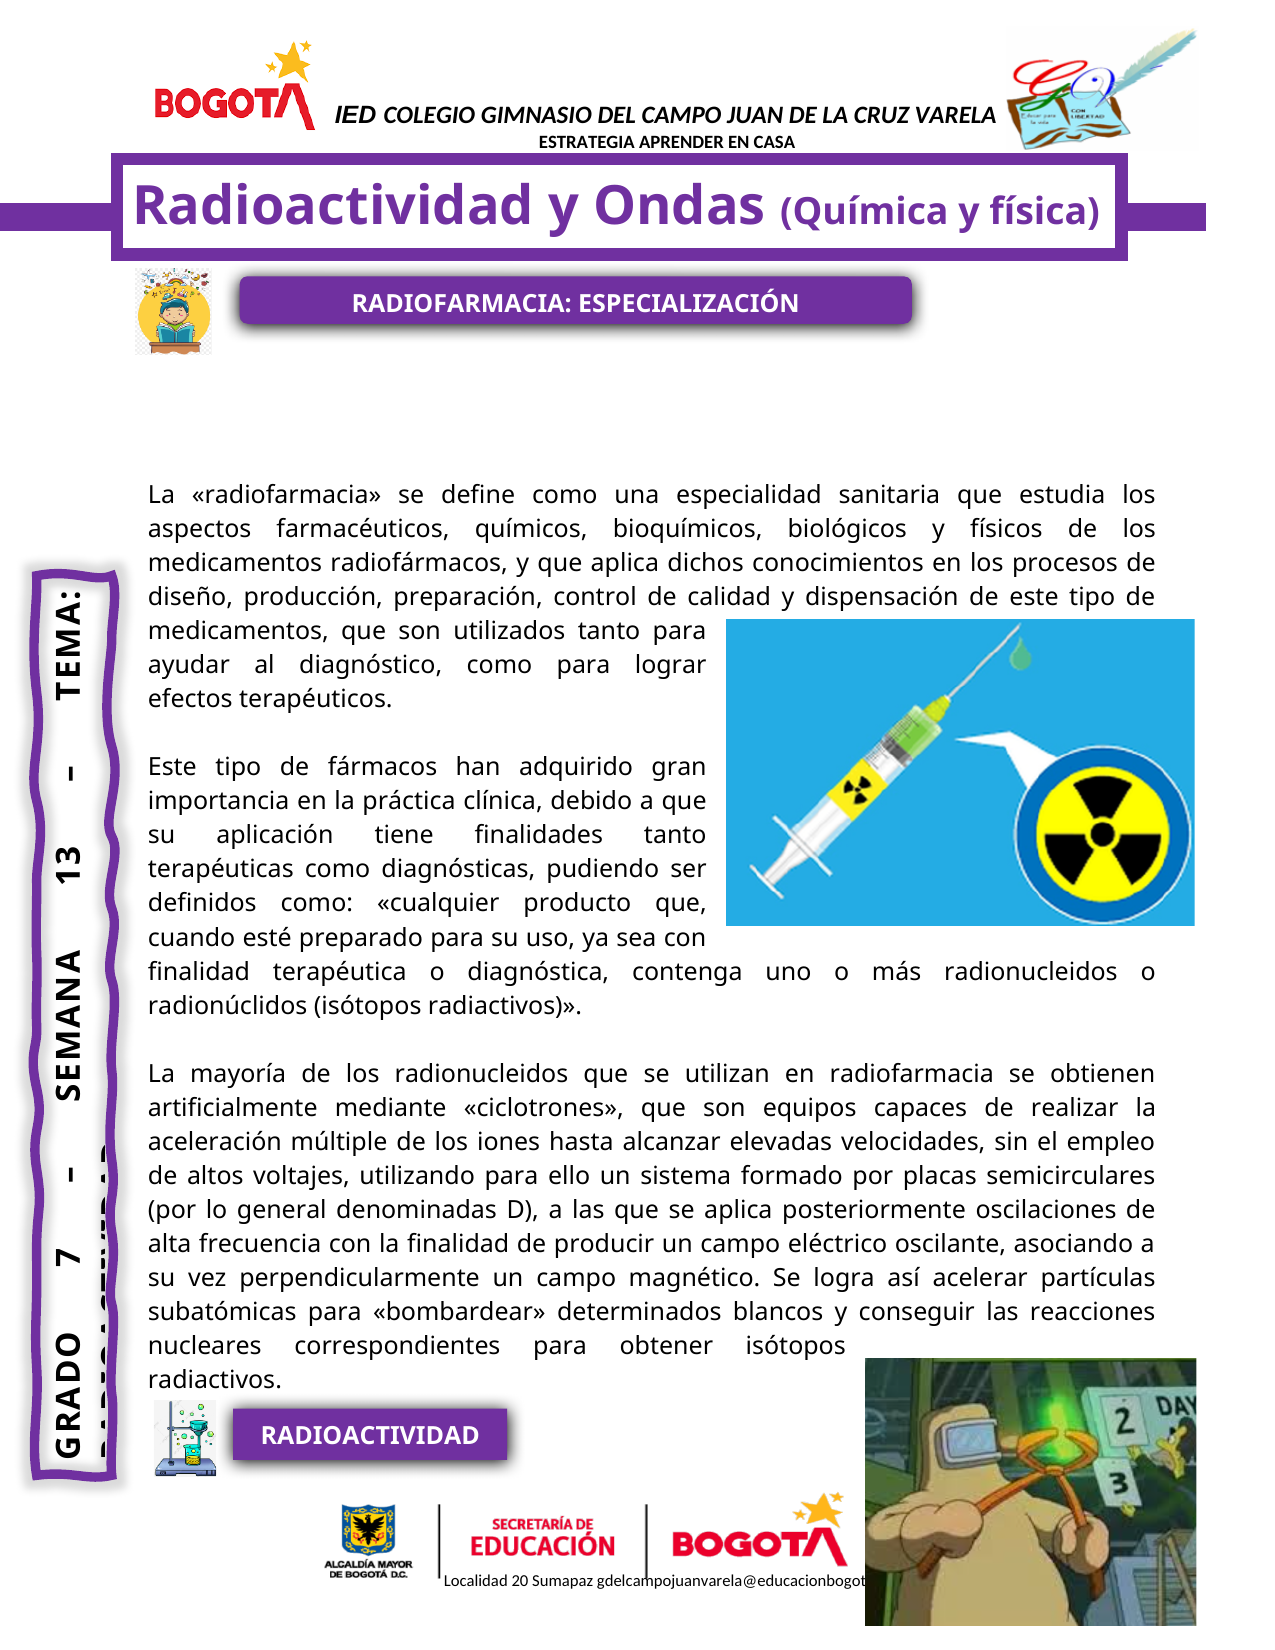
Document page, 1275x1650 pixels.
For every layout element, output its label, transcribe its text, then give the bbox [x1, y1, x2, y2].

text La mayoría de los radionucleidos que se utilizan en radiofarmacia se obtienen artificialmente mediante «ciclotrones», que son equipos capaces de realizar la aceleración múltiple de los iones hasta alcanzar elevadas velocidades, sin el empleo de altos voltajes, utilizando para ello un sistema formado por placas semicirculares (por lo general denominadas D), a las que se aplica posteriormente oscilaciones de alta frecuencia con la finalidad de producir un campo eléctrico oscilante, asociando a su vez perpendicularmente un campo magnético. Se logra así acelerar partículas subatómicas para «bombardear» determinados blancos y conseguir las reacciones nucleares correspondientes para obtener isótopos radiactivos. [148, 1055, 1157, 1396]
picture [1005, 26, 1199, 151]
text Este tipo de fármacos han adquirido gran importancia en la práctica clínica, debido a que su aplicación tiene finalidades tanto terapéuticas como diagnósticas, pudiendo ser definidos como: «cualquier producto que, cuando esté preparado para su uso, ya sea con finalidad terapéutica o diagnóstica, contenga uno o más radionucleidos o radionúclidos (isótopos radiactivos)». [148, 749, 1157, 1021]
picture [153, 1400, 217, 1475]
picture [109, 17, 355, 166]
picture [726, 619, 1195, 925]
picture [314, 1487, 860, 1582]
picture [865, 1358, 1197, 1626]
picture [135, 268, 212, 355]
text La «radiofarmacia» se define como una especialidad sanitaria que estudia los aspectos farmacéuticos, químicos, bioquímicos, biológicos y físicos de los medicamentos radiofármacos, y que aplica dichos conocimientos en los procesos de diseño, producción, preparación, control de calidad y dispensación de este tipo de medicamentos, que son utilizados tanto para ayudar al diagnóstico, como para lograr efectos terapéuticos. [148, 476, 1157, 715]
